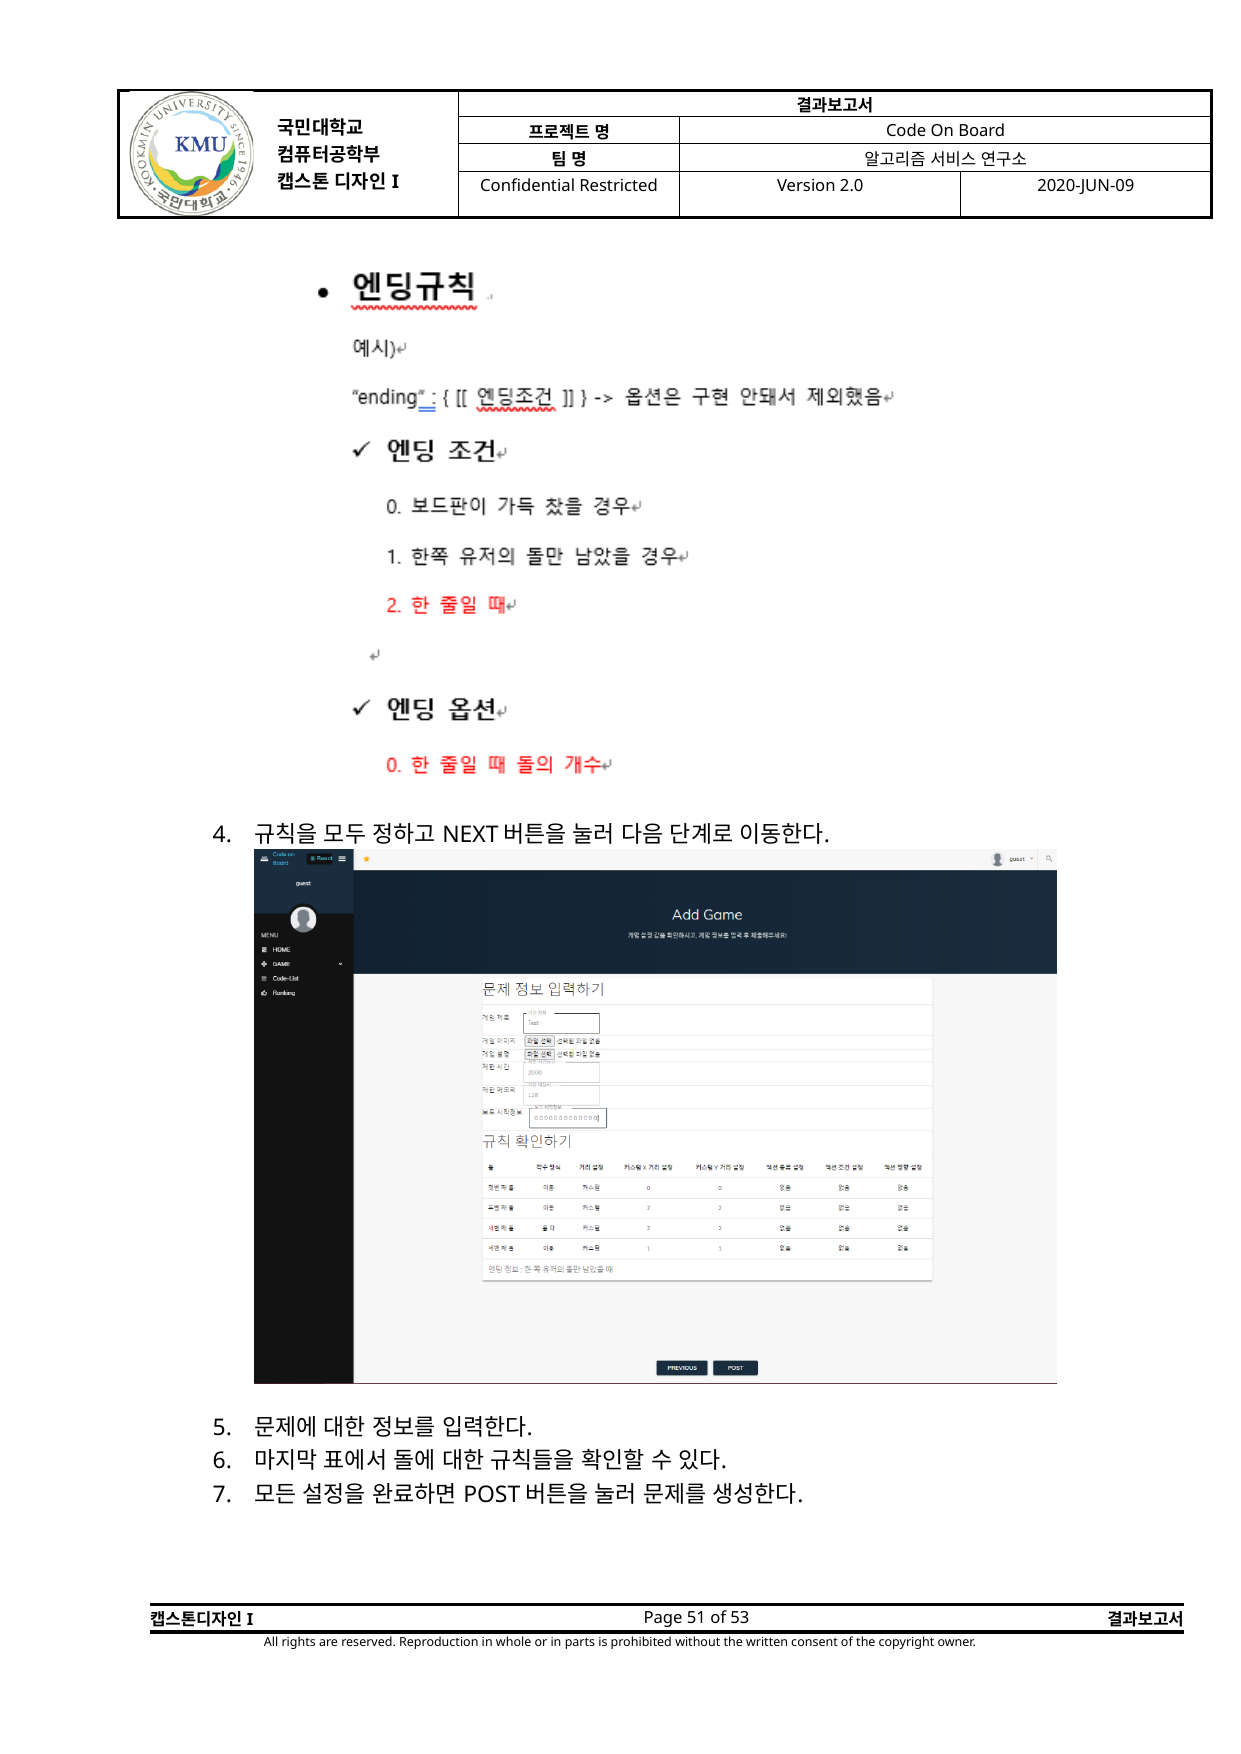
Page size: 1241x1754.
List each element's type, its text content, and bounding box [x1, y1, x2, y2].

picture [129, 91, 254, 216]
list 마지막 표에서 돌에 대한 규칙들을 확인할 수 있다. [212, 1442, 1090, 1476]
picture [254, 849, 1057, 1384]
list 규칙을 모두 정하고 NEXT버튼을 눌러 다음 단계로 이동한다. [212, 816, 1090, 849]
list 문제에 대한 정보를 입력한다. [212, 1409, 1090, 1442]
picture [295, 247, 920, 816]
list 모든 설정을 완료하면 POST버튼을 눌러 문제를 생성한다. [212, 1476, 1090, 1509]
